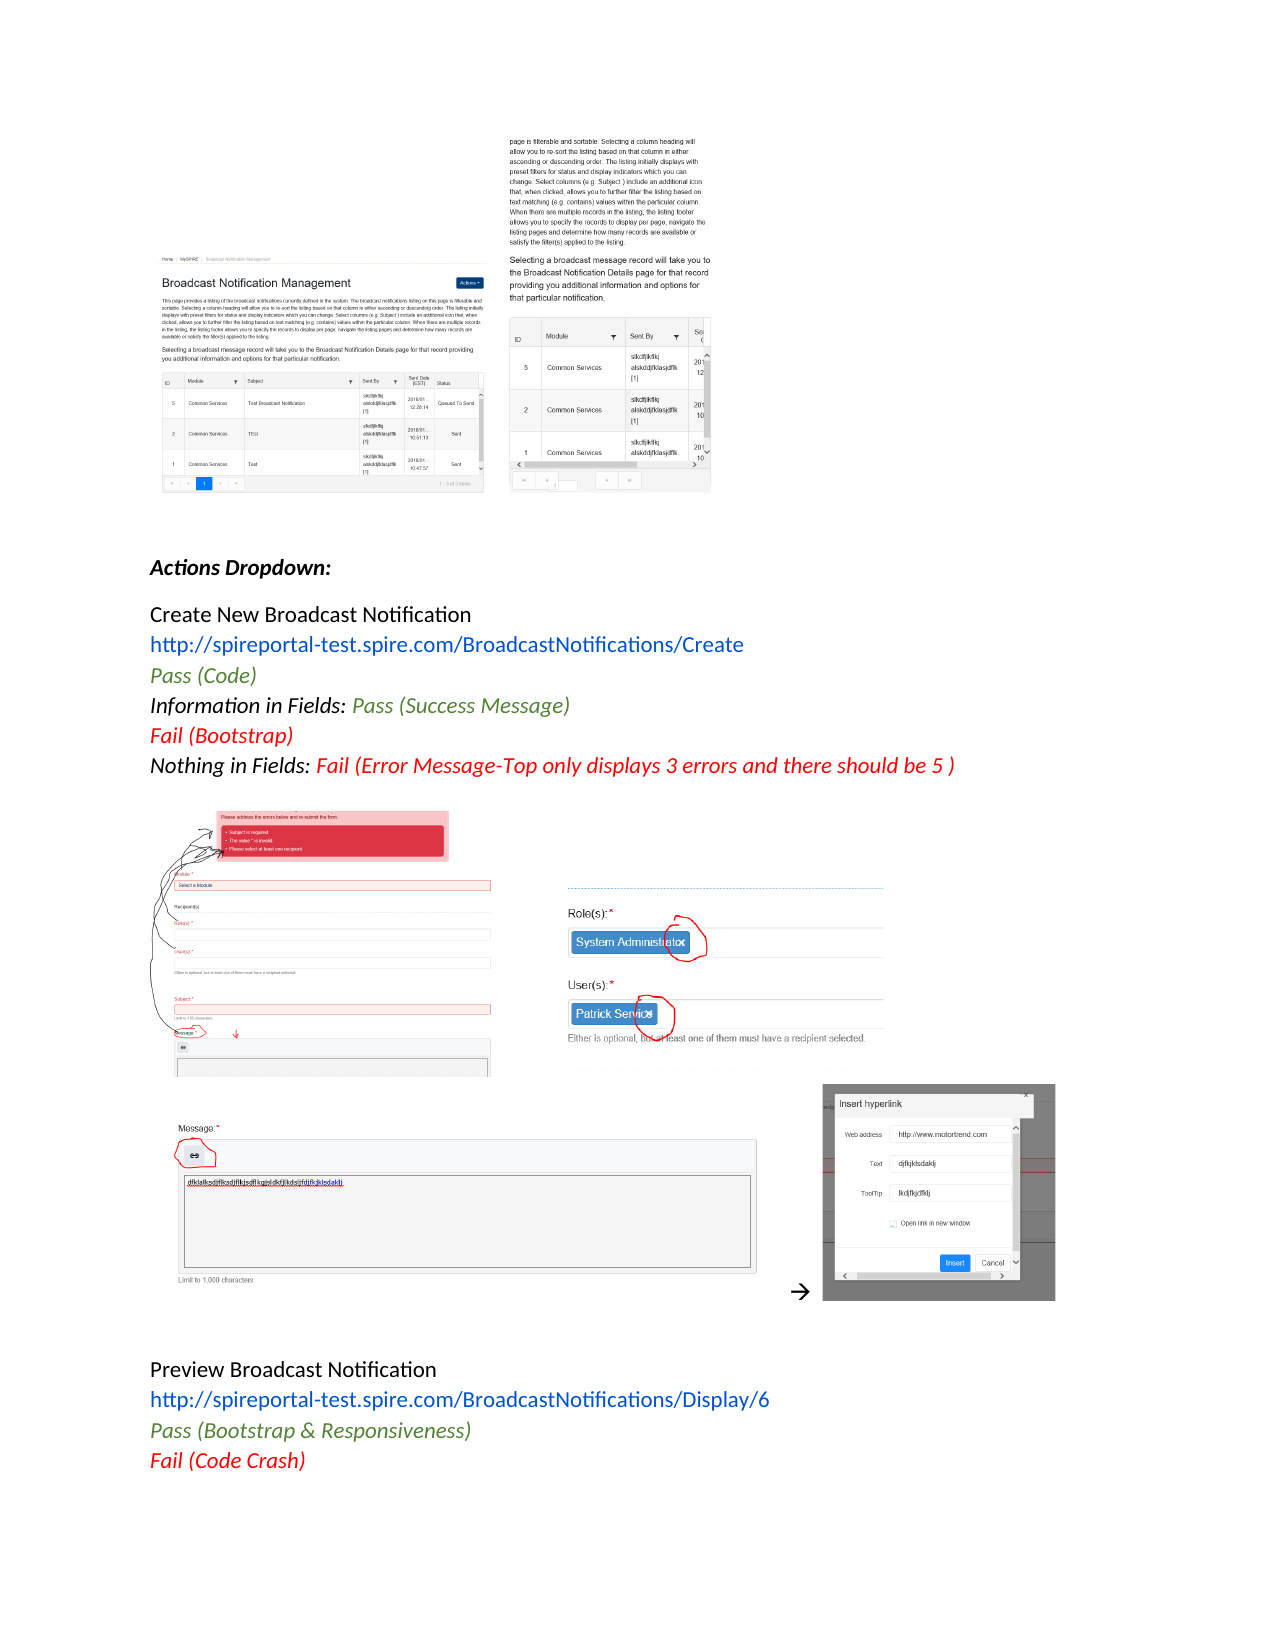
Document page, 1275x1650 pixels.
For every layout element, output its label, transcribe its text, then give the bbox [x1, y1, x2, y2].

picture [497, 135, 718, 499]
picture [150, 811, 496, 1077]
picture [150, 1113, 779, 1301]
picture [822, 1084, 1056, 1301]
text Actions Dropdown: [150, 553, 1125, 581]
picture [531, 887, 884, 1077]
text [150, 1355, 1125, 1474]
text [150, 135, 1125, 534]
picture [150, 257, 488, 499]
